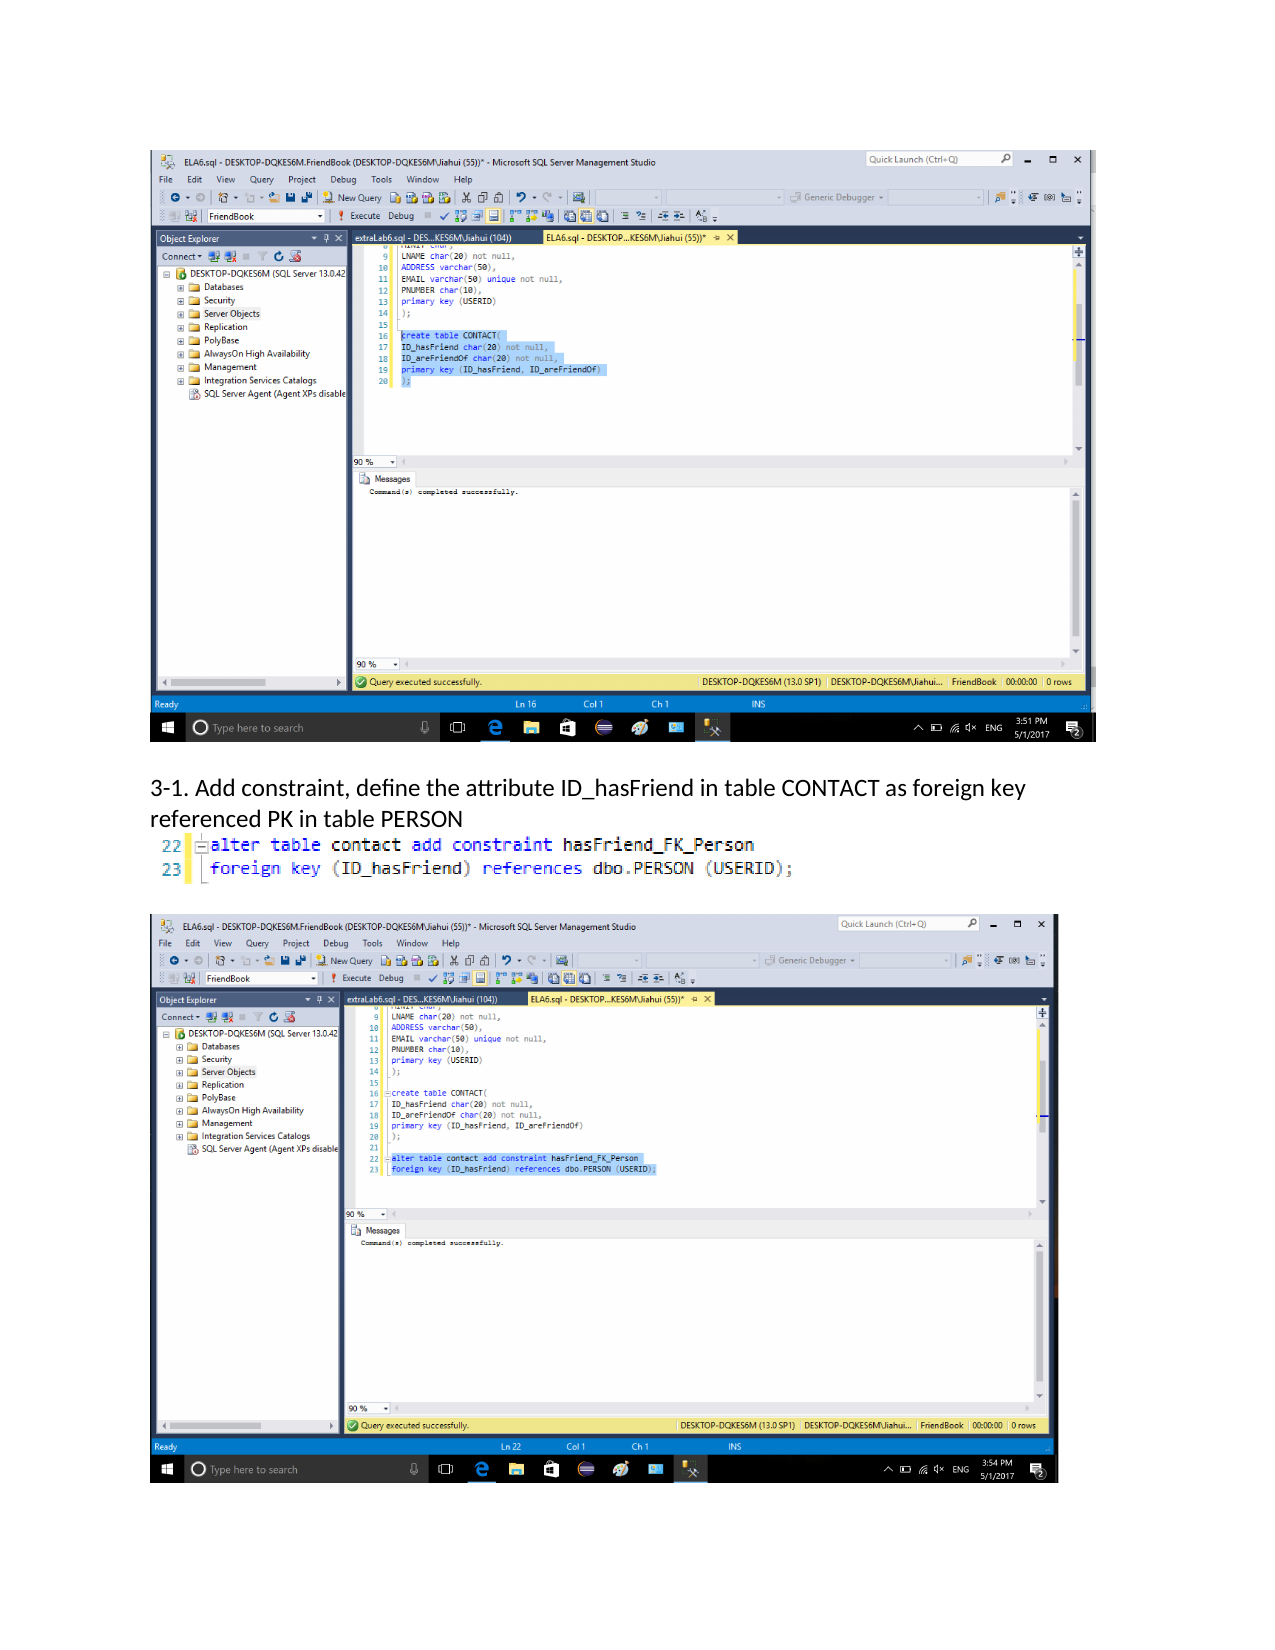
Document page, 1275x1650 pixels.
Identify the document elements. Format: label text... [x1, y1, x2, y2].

text 3-1. Add constraint, define the attribute ID_hasFriend in table CONTACT as foreign key referenced PK in table PERSON [150, 772, 1125, 833]
picture [150, 914, 1059, 1483]
picture [155, 833, 805, 884]
picture [150, 150, 1096, 742]
